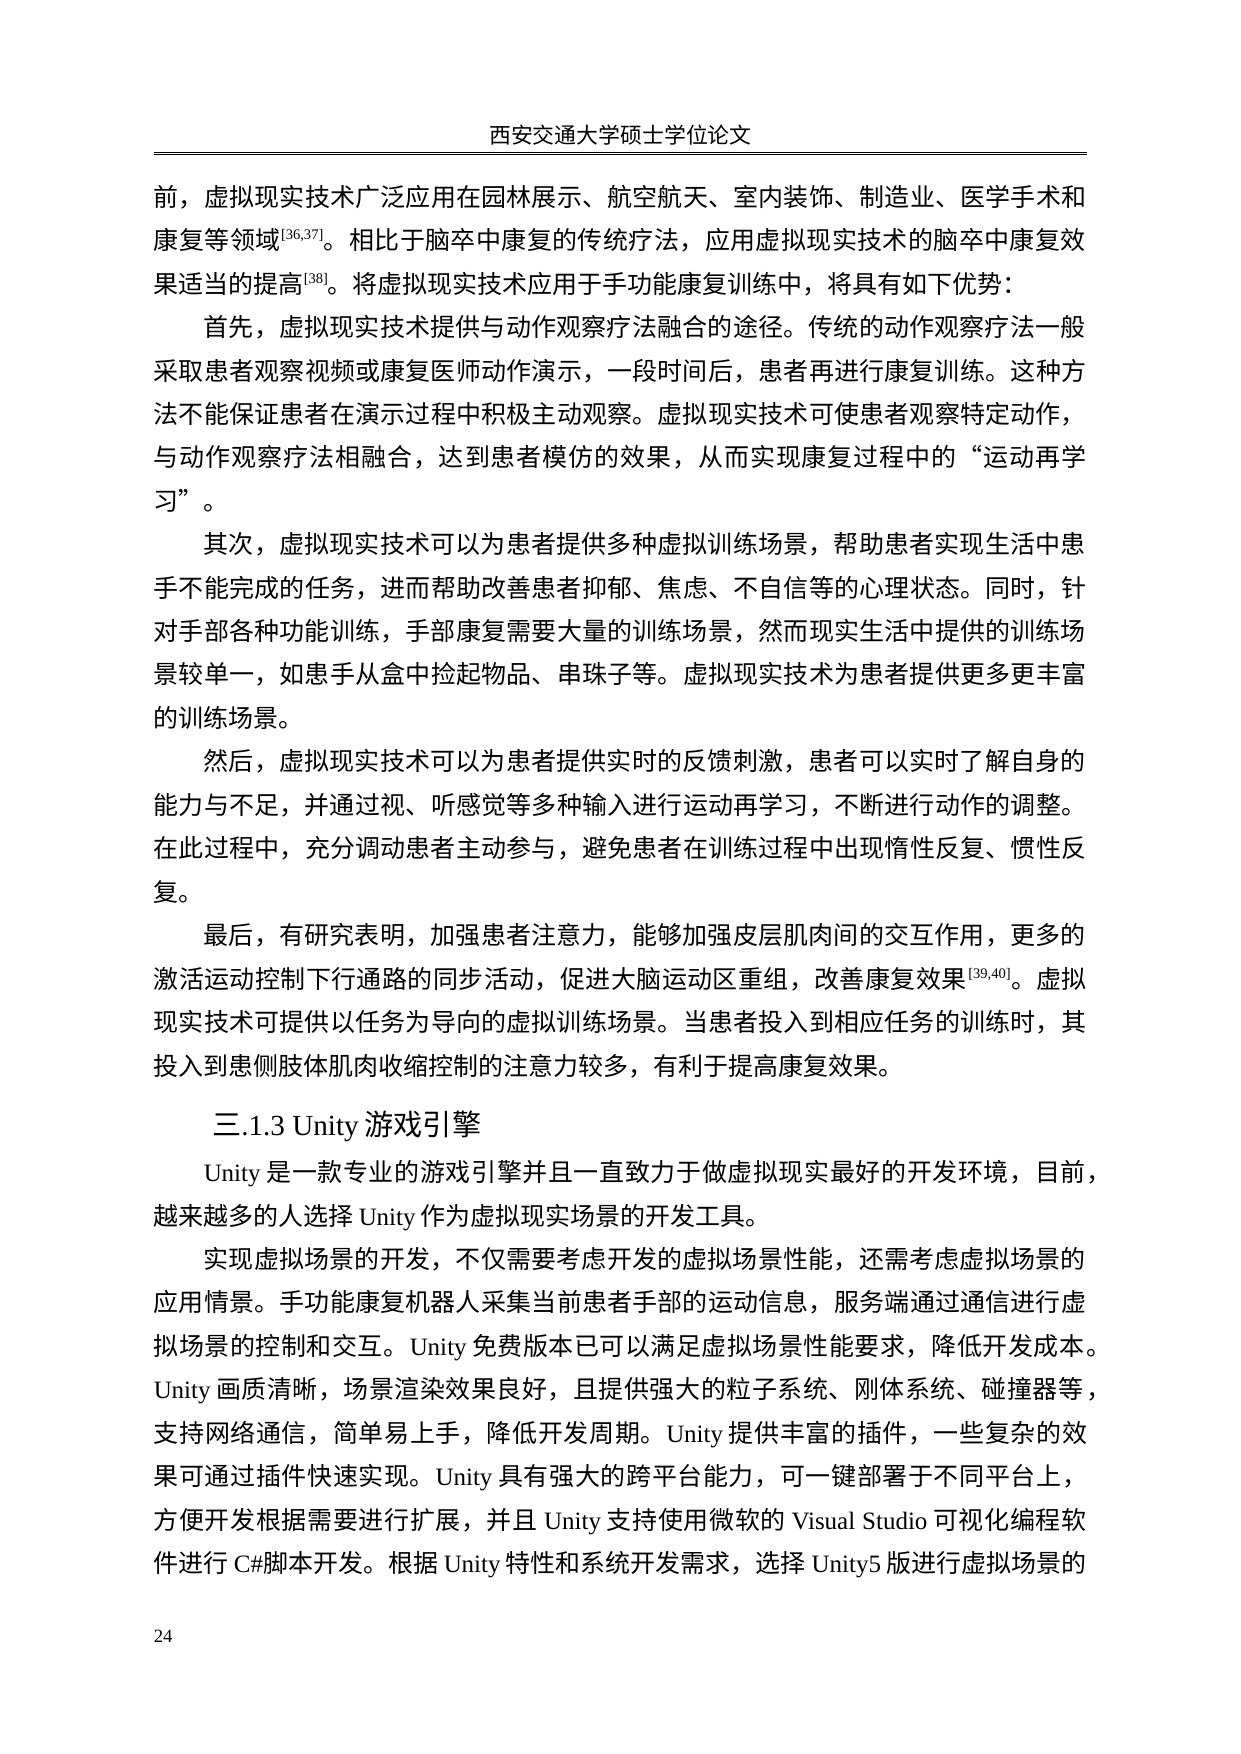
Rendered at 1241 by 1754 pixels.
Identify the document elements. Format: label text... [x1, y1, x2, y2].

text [153, 1239, 1087, 1580]
text Unity是一款专业的游戏引擎并且一直致力于做虚拟现实最好的开发环境，目前，越来越多的人选择Unity作为虚拟现实场景的开发工具。 [153, 1153, 1087, 1232]
text 其次，虚拟现实技术可以为患者提供多种虚拟训练场景，帮助患者实现生活中患手不能完成的任务，进而帮助改善患者抑郁、焦虑、不自信等的心理状态。同时，针对手部各种功能训练，手部康复需要大量的训练场景，然而现实生活中提供的训练场景较单一，如患手从盒中捡起物品、串珠子等。虚拟现实技术为患者提供更多更丰富的训练场景。 [153, 525, 1087, 735]
text 首先，虚拟现实技术提供与动作观察疗法融合的途径。传统的动作观察疗法一般采取患者观察视频或康复医师动作演示，一段时间后，患者再进行康复训练。这种方法不能保证患者在演示过程中积极主动观察。虚拟现实技术可使患者观察特定动作，与动作观察疗法相融合，达到患者模仿的效果，从而实现康复过程中的“运动再学习”。 [153, 307, 1087, 517]
subtitle Unity游戏引擎 [153, 1102, 1087, 1144]
text 然后，虚拟现实技术可以为患者提供实时的反馈刺激，患者可以实时了解自身的能力与不足，并通过视、听感觉等多种输入进行运动再学习，不断进行动作的调整。在此过程中，充分调动患者主动参与，避免患者在训练过程中出现惰性反复、惯性反复。 [153, 742, 1087, 908]
text 最后，有研究表明，加强患者注意力，能够加强皮层肌肉间的交互作用，更多的激活运动控制下行通路的同步活动，促进大脑运动区重组，改善康复效果[39,40]。虚拟现实技术可提供以任务为导向的虚拟训练场景。当患者投入到相应任务的训练时，其投入到患侧肢体肌肉收缩控制的注意力较多，有利于提高康复效果。 [153, 916, 1087, 1082]
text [153, 177, 1087, 300]
